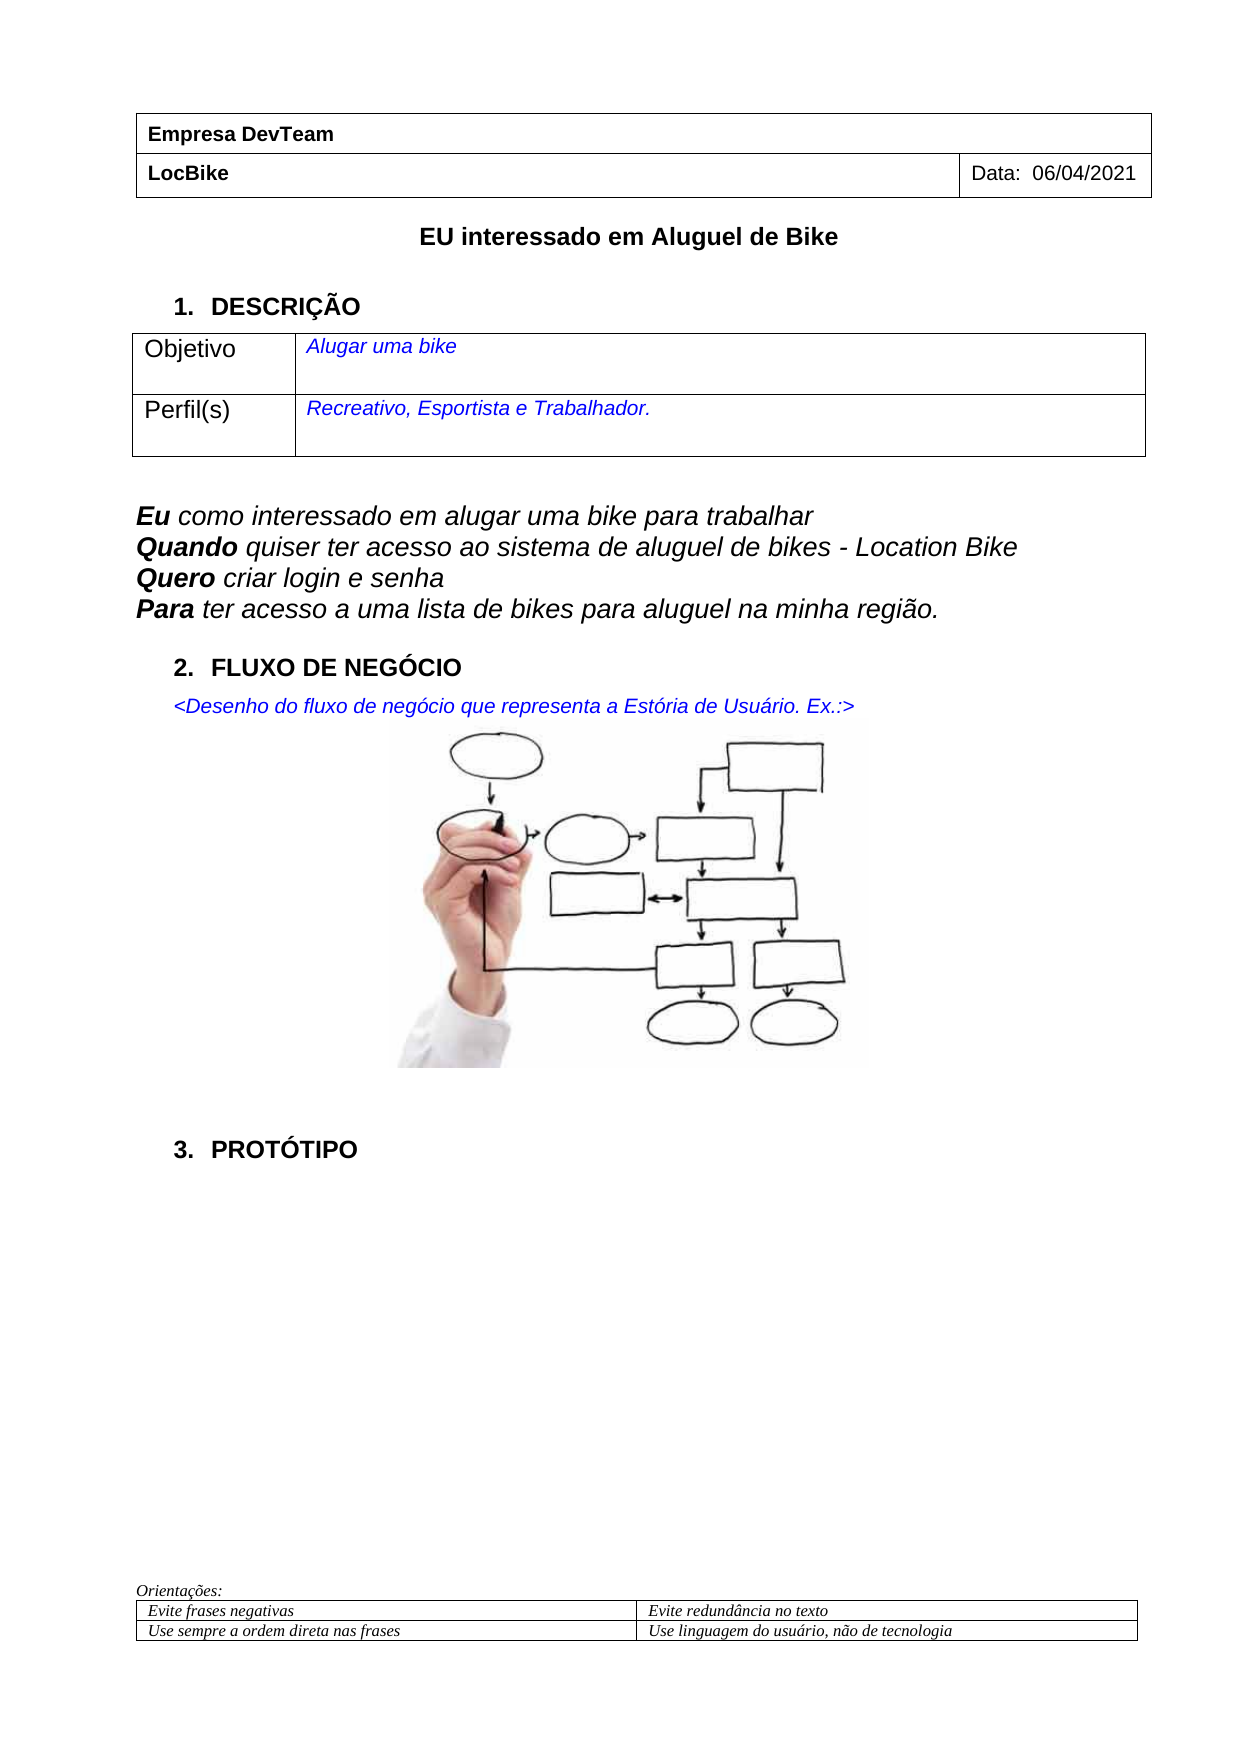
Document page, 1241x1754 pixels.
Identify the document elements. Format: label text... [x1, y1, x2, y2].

text Quando quiser ter acesso ao sistema de aluguel de bikes - Location Bike [136, 531, 1122, 562]
picture [389, 718, 869, 1068]
text EU interessado em Aluguel de Bike [136, 222, 1122, 251]
list PROTÓTIPO [173, 1135, 1122, 1164]
text <Desenho do fluxo de negócio que representa a Estória de Usuário. Ex.:> [136, 694, 1122, 718]
table_cell Recreativo, Esportista e Trabalhador. [296, 395, 1145, 456]
table_header Alugar uma bike [296, 334, 1145, 394]
list FLUXO DE NEGÓCIO [173, 653, 1122, 682]
text Para ter acesso a uma lista de bikes para aluguel na minha região. [136, 593, 1122, 625]
text Quero criar login e senha [136, 562, 1122, 593]
table_header Objetivo [133, 334, 295, 394]
table_cell Perfil(s) [133, 395, 295, 456]
text Eu como interessado em alugar uma bike para trabalhar [136, 500, 1122, 531]
list DESCRIÇÃO [173, 292, 1122, 321]
